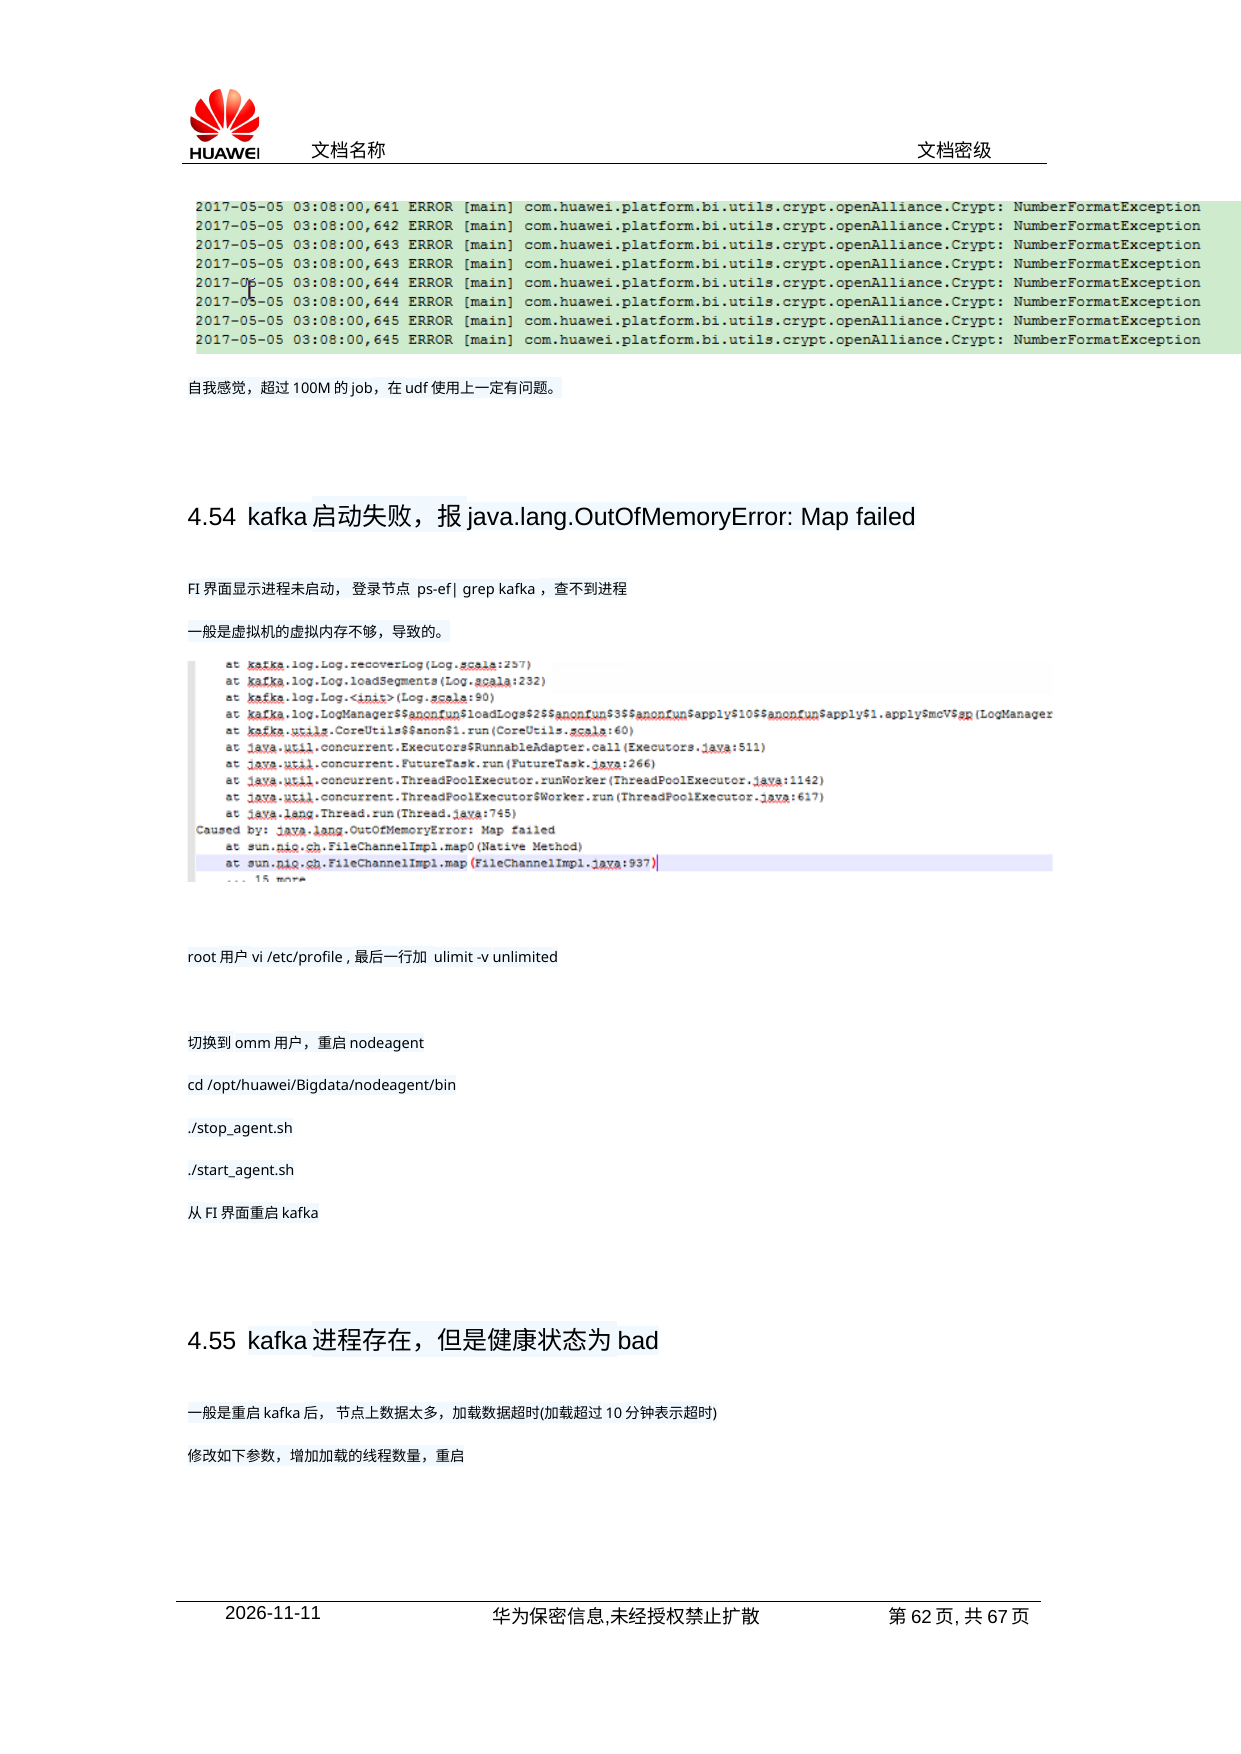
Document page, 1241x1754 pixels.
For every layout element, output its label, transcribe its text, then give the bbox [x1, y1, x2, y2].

text 从FI界面重启kafka [187, 1196, 1053, 1228]
picture [190, 89, 260, 159]
text ./stop_agent.sh [187, 1111, 1053, 1144]
text 切换到 omm用户，重启nodeagent [187, 1026, 1053, 1058]
text root用户 vi /etc/profile , 最后一行加 ulimit -v unlimited [187, 940, 1053, 973]
text ./start_agent.sh [187, 1153, 1053, 1186]
text cd /opt/huawei/Bigdata/nodeagent/bin [187, 1069, 1053, 1101]
picture [196, 201, 1241, 354]
text 自我感觉，超过100M的job，在udf使用上一定有问题。 [187, 371, 1053, 404]
picture [187, 661, 1053, 882]
text FI界面显示进程未启动， 登录节点 ps-ef| grep kafka ，查不到进程 [187, 572, 1053, 604]
text 一般是虚拟机的虚拟内存不够，导致的。 [187, 615, 1053, 647]
text 一般是重启kafka后， 节点上数据太多，加载数据超时(加载超过10分钟表示超时) [187, 1396, 1053, 1429]
text 修改如下参数，增加加载的线程数量，重启 [187, 1439, 1053, 1472]
subtitle kafka进程存在，但是健康状态为bad [187, 1306, 1053, 1371]
subtitle kafka启动失败，报java.lang.OutOfMemoryError: Map failed [187, 482, 1053, 547]
